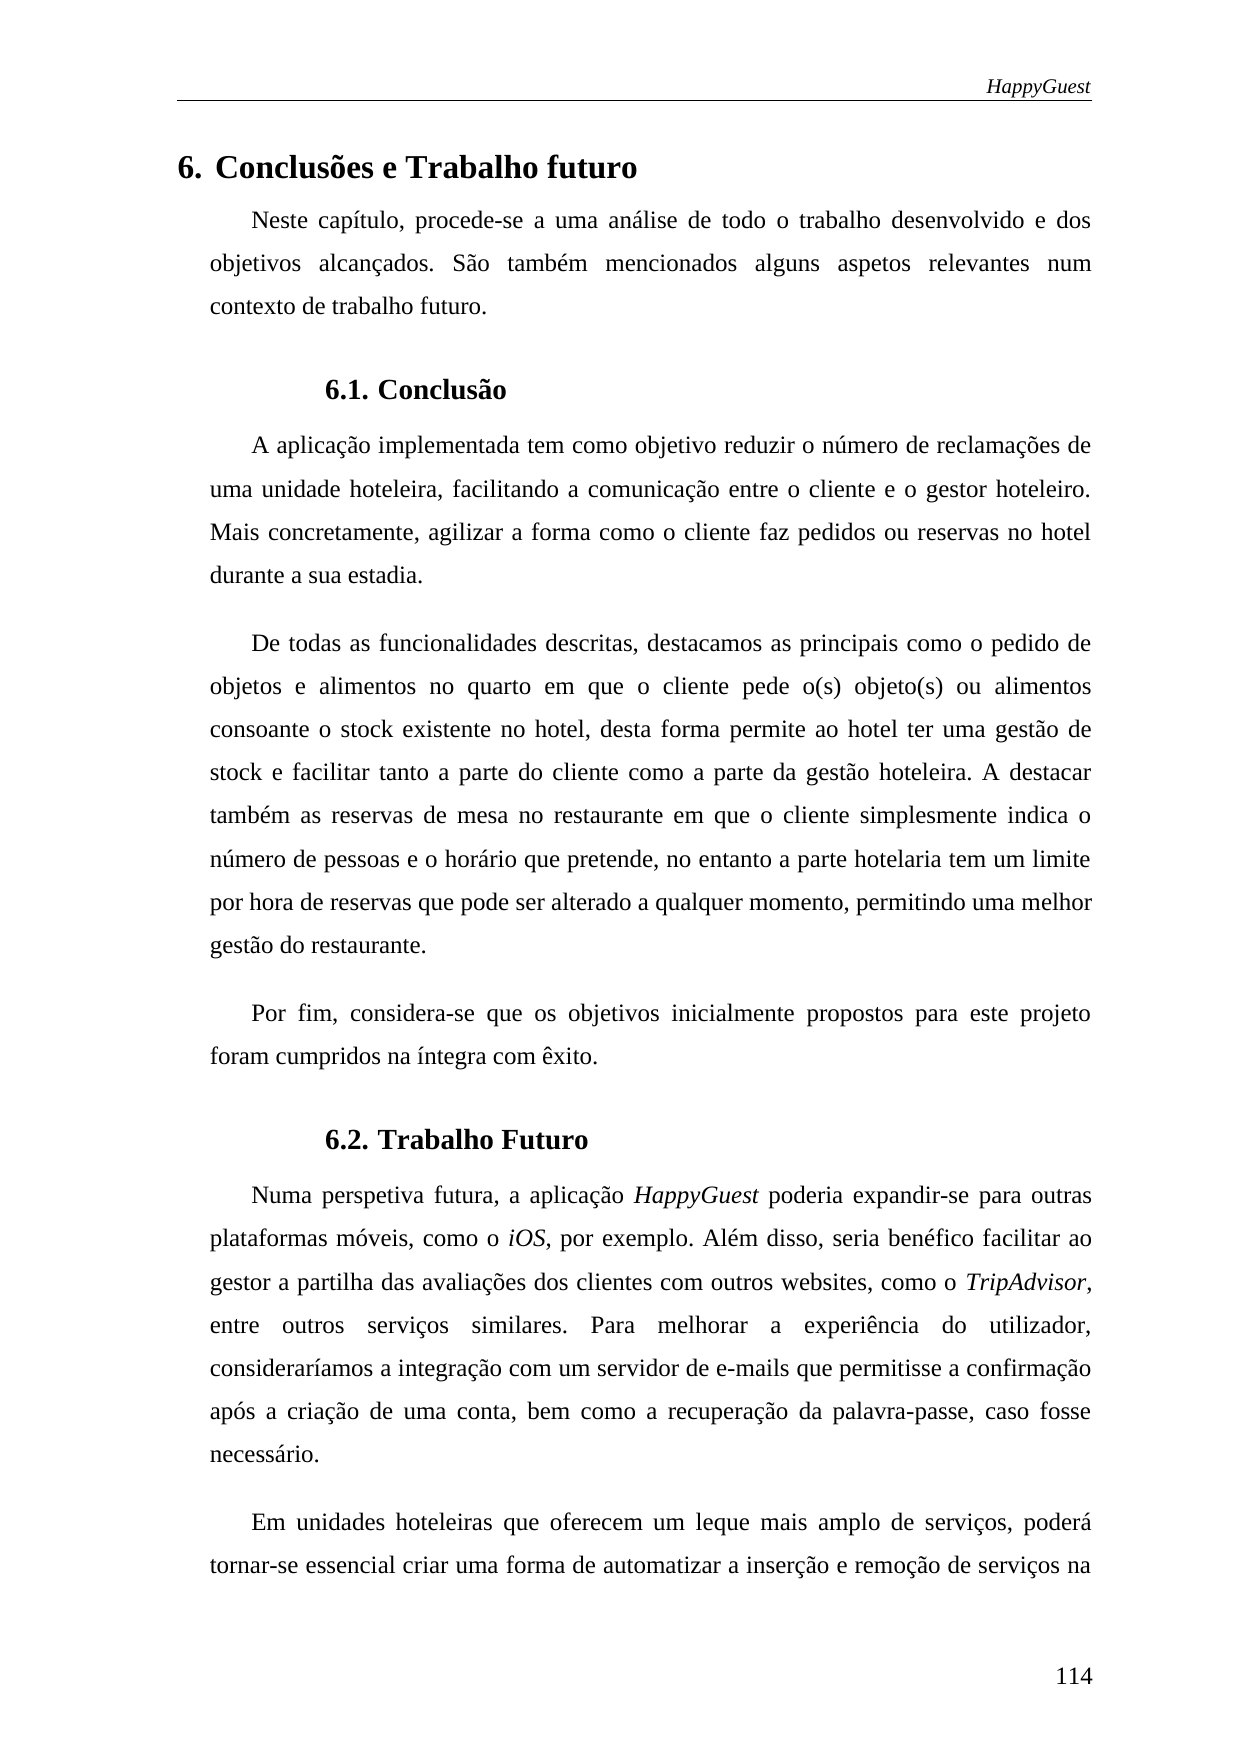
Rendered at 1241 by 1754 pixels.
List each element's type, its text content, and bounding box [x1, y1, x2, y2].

subtitle Trabalho Futuro [325, 1122, 1092, 1155]
text Por fim, considera-se que os objetivos inicialmente propostos para este projeto foram cumpridos na íntegra com êxito. [209, 998, 1092, 1070]
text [209, 1507, 1092, 1579]
text Numa perspetiva futura, a aplicação HappyGuest poderia expandir-se para outras plataformas móveis, como o iOS, por exemplo. Além disso, seria benéfico facilitar ao gestor a partilha das avaliações dos clientes com outros websites, como o TripAdvisor, entre outros serviços similares. Para melhorar a experiência do utilizador, consideraríamos a integração com um servidor de e-mails que permitisse a confirmação após a criação de uma conta, bem como a recuperação da palavra-passe, caso fosse necessário. [209, 1180, 1092, 1468]
subtitle Conclusão [325, 372, 1092, 406]
text De todas as funcionalidades descritas, destacamos as principais como o pedido de objetos e alimentos no quarto em que o cliente pede o(s) objeto(s) ou alimentos consoante o stock existente no hotel, desta forma permite ao hotel ter uma gestão de stock e facilitar tanto a parte do cliente como a parte da gestão hoteleira. A destacar também as reservas de mesa no restaurante em que o cliente simplesmente indica o número de pessoas e o horário que pretende, no entanto a parte hotelaria tem um limite por hora de reservas que pode ser alterado a qualquer momento, permitindo uma melhor gestão do restaurante. [209, 628, 1092, 959]
text A aplicação implementada tem como objetivo reduzir o número de reclamações de uma unidade hoteleira, facilitando a comunicação entre o cliente e o gestor hoteleiro. Mais concretamente, agilizar a forma como o cliente faz pedidos ou reservas no hotel durante a sua estadia. [209, 431, 1092, 589]
subtitle Conclusões e Trabalho futuro [177, 148, 1092, 186]
text Neste capítulo, procede-se a uma análise de todo o trabalho desenvolvido e dos objetivos alcançados. São também mencionados alguns aspetos relevantes num contexto de trabalho futuro. [209, 205, 1092, 320]
